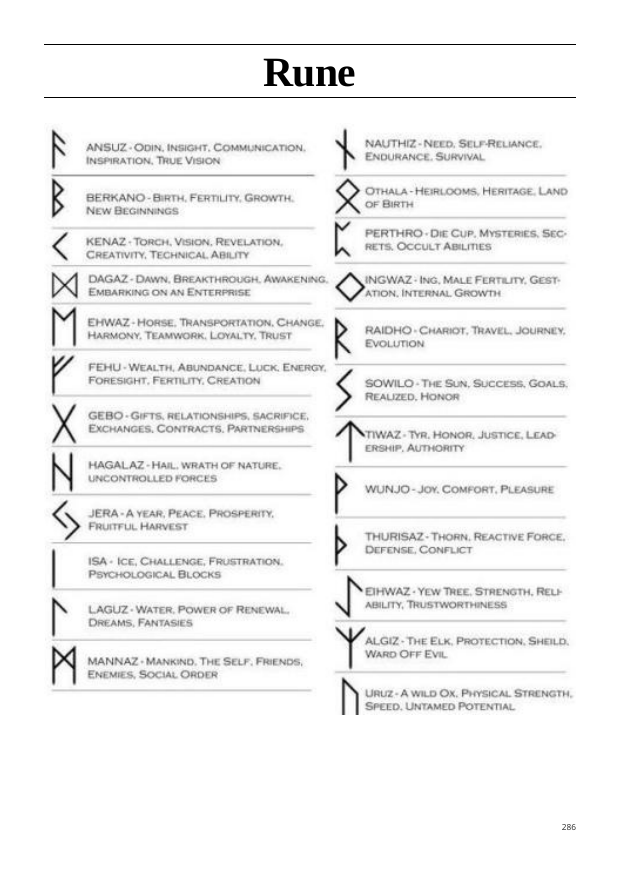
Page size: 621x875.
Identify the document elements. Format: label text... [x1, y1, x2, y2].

subtitle Rune [44, 45, 576, 97]
picture [44, 123, 576, 715]
